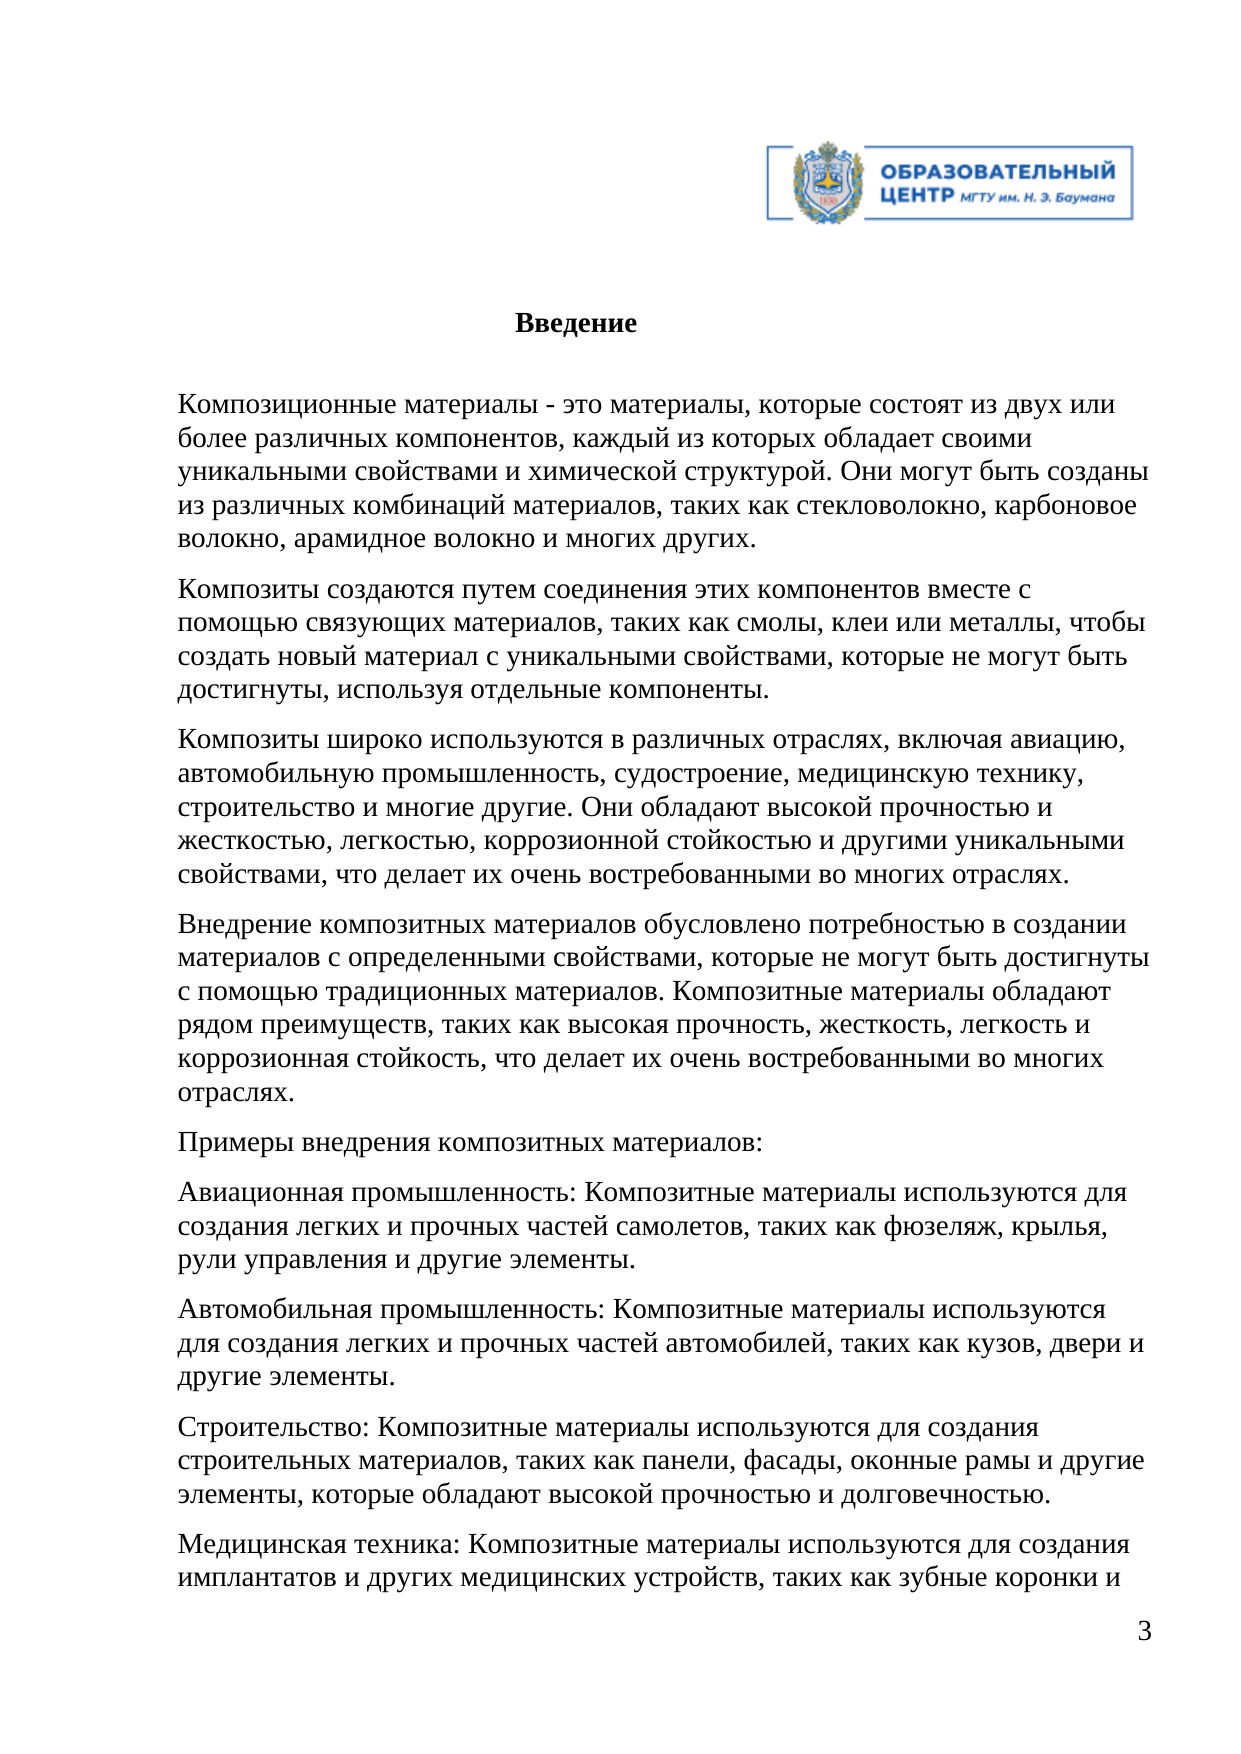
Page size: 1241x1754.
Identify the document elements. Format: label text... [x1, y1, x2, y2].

subtitle Введение [177, 305, 1152, 338]
text Композиты широко используются в различных отраслях, включая авиацию, автомобильную промышленность, судостроение, медицинскую технику, строительство и многие другие. Они обладают высокой прочностью и жесткостью, легкостью, коррозионной стойкостью и другими уникальными свойствами, что делает их очень востребованными во многих отраслях. [177, 722, 1152, 889]
text Внедрение композитных материалов обусловлено потребностью в создании материалов с определенными свойствами, которые не могут быть достигнуты с помощью традиционных материалов. Композитные материалы обладают рядом преимуществ, таких как высокая прочность, жесткость, легкость и коррозионная стойкость, что делает их очень востребованными во многих отраслях. [177, 906, 1152, 1107]
text Строительство: Композитные материалы используются для создания строительных материалов, таких как панели, фасады, оконные рамы и другие элементы, которые обладают высокой прочностью и долговечностью. [177, 1409, 1152, 1509]
text Авиационная промышленность: Композитные материалы используются для создания легких и прочных частей самолетов, таких как фюзеляж, крылья, рули управления и другие элементы. [177, 1174, 1152, 1275]
text Примеры внедрения композитных материалов: [177, 1124, 1152, 1157]
text Автомобильная промышленность: Композитные материалы используются для создания легких и прочных частей автомобилей, таких как кузов, двери и другие элементы. [177, 1291, 1152, 1392]
picture [736, 118, 1184, 240]
text Композиционные материалы - это материалы, которые состоят из двух или более различных компонентов, каждый из которых обладает своими уникальными свойствами и химической структурой. Они могут быть созданы из различных комбинаций материалов, таких как стекловолокно, карбоновое волокно, арамидное волокно и многих других. [177, 386, 1152, 554]
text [177, 1526, 1152, 1593]
text Композиты создаются путем соединения этих компонентов вместе с помощью связующих материалов, таких как смолы, клеи или металлы, чтобы создать новый материал с уникальными свойствами, которые не могут быть достигнуты, используя отдельные компоненты. [177, 571, 1152, 705]
